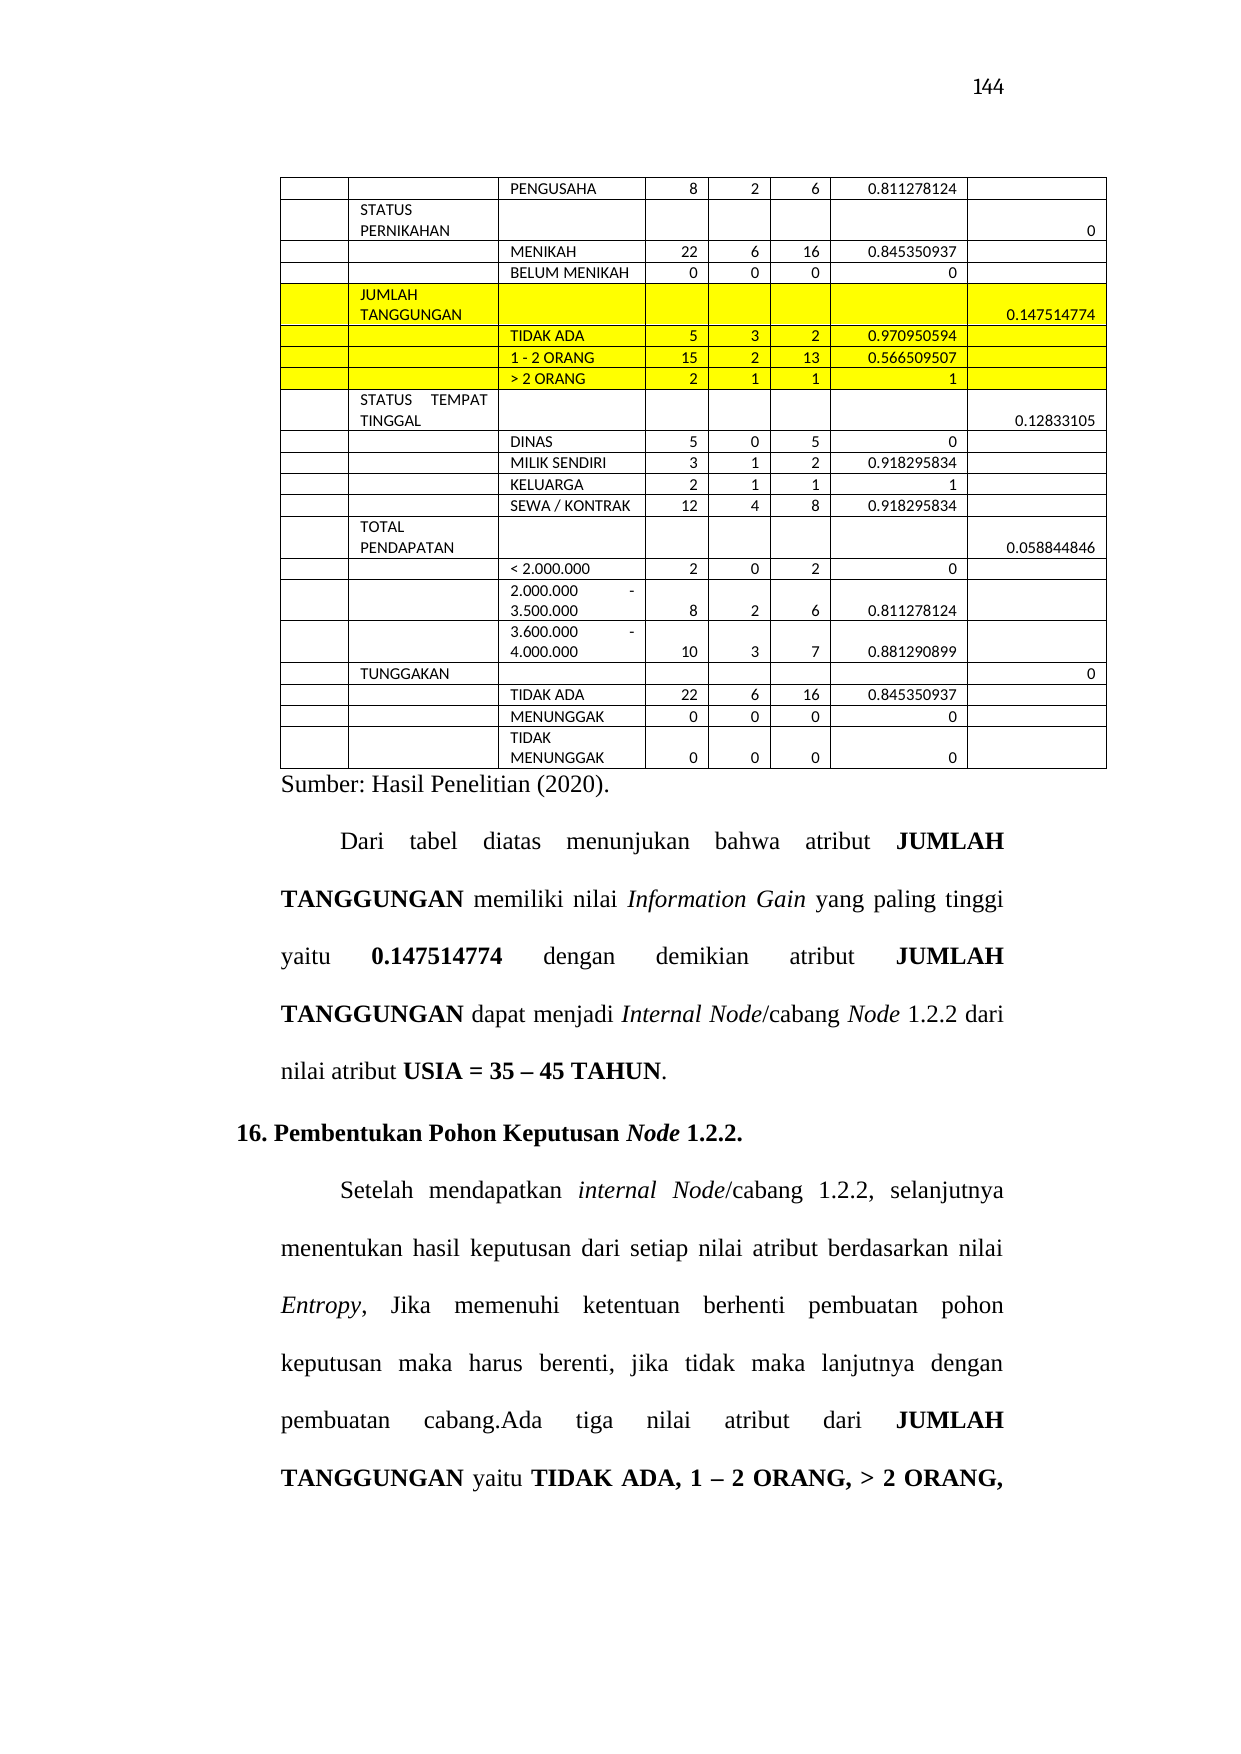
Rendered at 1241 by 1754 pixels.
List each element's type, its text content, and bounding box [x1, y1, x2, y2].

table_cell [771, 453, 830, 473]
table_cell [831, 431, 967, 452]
text Dari tabel diatas menunjukan bahwa atribut JUMLAH TANGGUNGAN memiliki nilai Information Gain yang paling tinggi yaitu 0.147514774 dengan demikian atribut JUMLAH TANGGUNGAN dapat menjadi Internal Node/cabang Node 1.2.2 dari nilai atribut USIA = 35 – 45 TAHUN. [281, 826, 1004, 1085]
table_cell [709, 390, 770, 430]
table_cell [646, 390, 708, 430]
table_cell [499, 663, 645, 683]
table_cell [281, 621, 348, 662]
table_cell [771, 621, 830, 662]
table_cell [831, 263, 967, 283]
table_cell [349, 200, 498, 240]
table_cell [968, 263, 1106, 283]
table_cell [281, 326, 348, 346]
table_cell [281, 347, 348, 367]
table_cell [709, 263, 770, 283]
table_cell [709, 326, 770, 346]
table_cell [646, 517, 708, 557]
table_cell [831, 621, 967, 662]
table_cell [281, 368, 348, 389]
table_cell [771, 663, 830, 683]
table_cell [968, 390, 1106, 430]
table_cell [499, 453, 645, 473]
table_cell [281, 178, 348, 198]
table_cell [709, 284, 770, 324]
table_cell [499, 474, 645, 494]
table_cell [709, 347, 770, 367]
text Sumber: Hasil Penelitian (2020). [281, 769, 1004, 798]
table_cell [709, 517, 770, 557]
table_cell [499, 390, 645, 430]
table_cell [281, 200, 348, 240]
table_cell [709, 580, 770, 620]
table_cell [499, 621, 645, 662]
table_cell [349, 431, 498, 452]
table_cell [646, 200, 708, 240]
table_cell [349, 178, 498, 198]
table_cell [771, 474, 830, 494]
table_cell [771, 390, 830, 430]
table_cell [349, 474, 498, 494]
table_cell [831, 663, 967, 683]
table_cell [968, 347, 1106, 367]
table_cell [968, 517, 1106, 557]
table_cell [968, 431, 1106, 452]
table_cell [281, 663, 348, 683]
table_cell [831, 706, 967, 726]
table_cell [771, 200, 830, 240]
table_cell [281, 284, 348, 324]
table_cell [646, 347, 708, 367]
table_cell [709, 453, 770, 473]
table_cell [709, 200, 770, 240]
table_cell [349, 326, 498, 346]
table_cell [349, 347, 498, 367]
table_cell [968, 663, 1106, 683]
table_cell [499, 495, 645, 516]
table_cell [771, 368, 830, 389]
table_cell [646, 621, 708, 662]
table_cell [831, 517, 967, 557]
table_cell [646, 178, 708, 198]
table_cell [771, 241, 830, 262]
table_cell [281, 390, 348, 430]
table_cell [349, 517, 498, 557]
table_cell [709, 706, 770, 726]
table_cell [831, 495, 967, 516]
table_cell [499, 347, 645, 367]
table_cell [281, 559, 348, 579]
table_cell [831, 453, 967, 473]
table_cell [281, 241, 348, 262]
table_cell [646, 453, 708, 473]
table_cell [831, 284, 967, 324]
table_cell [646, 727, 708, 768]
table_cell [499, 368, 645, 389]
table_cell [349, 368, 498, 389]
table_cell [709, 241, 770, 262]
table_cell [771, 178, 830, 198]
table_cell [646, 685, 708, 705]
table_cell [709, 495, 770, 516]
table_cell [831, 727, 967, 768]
subtitle 16. Pembentukan Pohon Keputusan Node 1.2.2. [236, 1118, 1004, 1147]
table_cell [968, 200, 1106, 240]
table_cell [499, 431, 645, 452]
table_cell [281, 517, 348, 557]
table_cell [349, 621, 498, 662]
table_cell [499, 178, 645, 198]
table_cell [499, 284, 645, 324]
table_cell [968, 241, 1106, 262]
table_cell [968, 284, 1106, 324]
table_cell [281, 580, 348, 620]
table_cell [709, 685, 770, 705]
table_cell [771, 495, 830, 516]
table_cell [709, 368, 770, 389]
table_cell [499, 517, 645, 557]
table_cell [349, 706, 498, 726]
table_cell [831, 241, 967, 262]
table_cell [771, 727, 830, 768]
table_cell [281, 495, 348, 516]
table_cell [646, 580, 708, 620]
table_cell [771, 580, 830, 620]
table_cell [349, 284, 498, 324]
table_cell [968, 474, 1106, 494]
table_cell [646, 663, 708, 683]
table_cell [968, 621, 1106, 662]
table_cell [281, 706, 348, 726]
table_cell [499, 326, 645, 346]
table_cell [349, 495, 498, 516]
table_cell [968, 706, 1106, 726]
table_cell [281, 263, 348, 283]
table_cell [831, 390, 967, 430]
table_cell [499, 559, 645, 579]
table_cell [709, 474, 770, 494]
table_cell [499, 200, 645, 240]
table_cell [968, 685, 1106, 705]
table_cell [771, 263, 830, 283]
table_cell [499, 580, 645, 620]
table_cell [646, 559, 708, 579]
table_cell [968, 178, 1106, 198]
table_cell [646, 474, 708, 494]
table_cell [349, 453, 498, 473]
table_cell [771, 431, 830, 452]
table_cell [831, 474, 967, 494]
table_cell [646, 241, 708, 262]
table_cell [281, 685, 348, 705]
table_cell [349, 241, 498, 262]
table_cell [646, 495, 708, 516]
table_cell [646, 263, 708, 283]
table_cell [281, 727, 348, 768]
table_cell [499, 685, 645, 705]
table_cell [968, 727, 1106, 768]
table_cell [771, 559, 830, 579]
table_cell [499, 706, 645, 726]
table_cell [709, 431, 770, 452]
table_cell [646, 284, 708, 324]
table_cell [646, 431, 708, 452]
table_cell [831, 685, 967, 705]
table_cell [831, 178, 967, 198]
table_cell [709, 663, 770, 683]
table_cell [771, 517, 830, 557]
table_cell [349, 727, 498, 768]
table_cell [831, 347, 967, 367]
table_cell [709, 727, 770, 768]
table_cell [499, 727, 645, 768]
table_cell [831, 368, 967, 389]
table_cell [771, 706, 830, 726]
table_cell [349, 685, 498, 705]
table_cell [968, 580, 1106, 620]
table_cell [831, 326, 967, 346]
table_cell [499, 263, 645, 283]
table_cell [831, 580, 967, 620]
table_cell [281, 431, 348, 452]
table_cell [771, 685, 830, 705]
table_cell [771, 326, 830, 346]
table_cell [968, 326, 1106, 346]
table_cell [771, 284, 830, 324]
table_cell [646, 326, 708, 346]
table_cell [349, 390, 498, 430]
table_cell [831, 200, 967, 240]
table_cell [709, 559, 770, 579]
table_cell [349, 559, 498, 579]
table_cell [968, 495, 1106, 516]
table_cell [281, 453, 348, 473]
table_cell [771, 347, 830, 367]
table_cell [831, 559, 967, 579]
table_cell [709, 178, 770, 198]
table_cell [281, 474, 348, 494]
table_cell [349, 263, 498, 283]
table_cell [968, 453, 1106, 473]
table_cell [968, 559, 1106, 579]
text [281, 1176, 1004, 1492]
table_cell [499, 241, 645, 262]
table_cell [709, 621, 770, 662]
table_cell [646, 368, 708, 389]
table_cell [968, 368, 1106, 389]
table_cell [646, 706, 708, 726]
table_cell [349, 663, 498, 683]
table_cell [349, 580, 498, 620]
